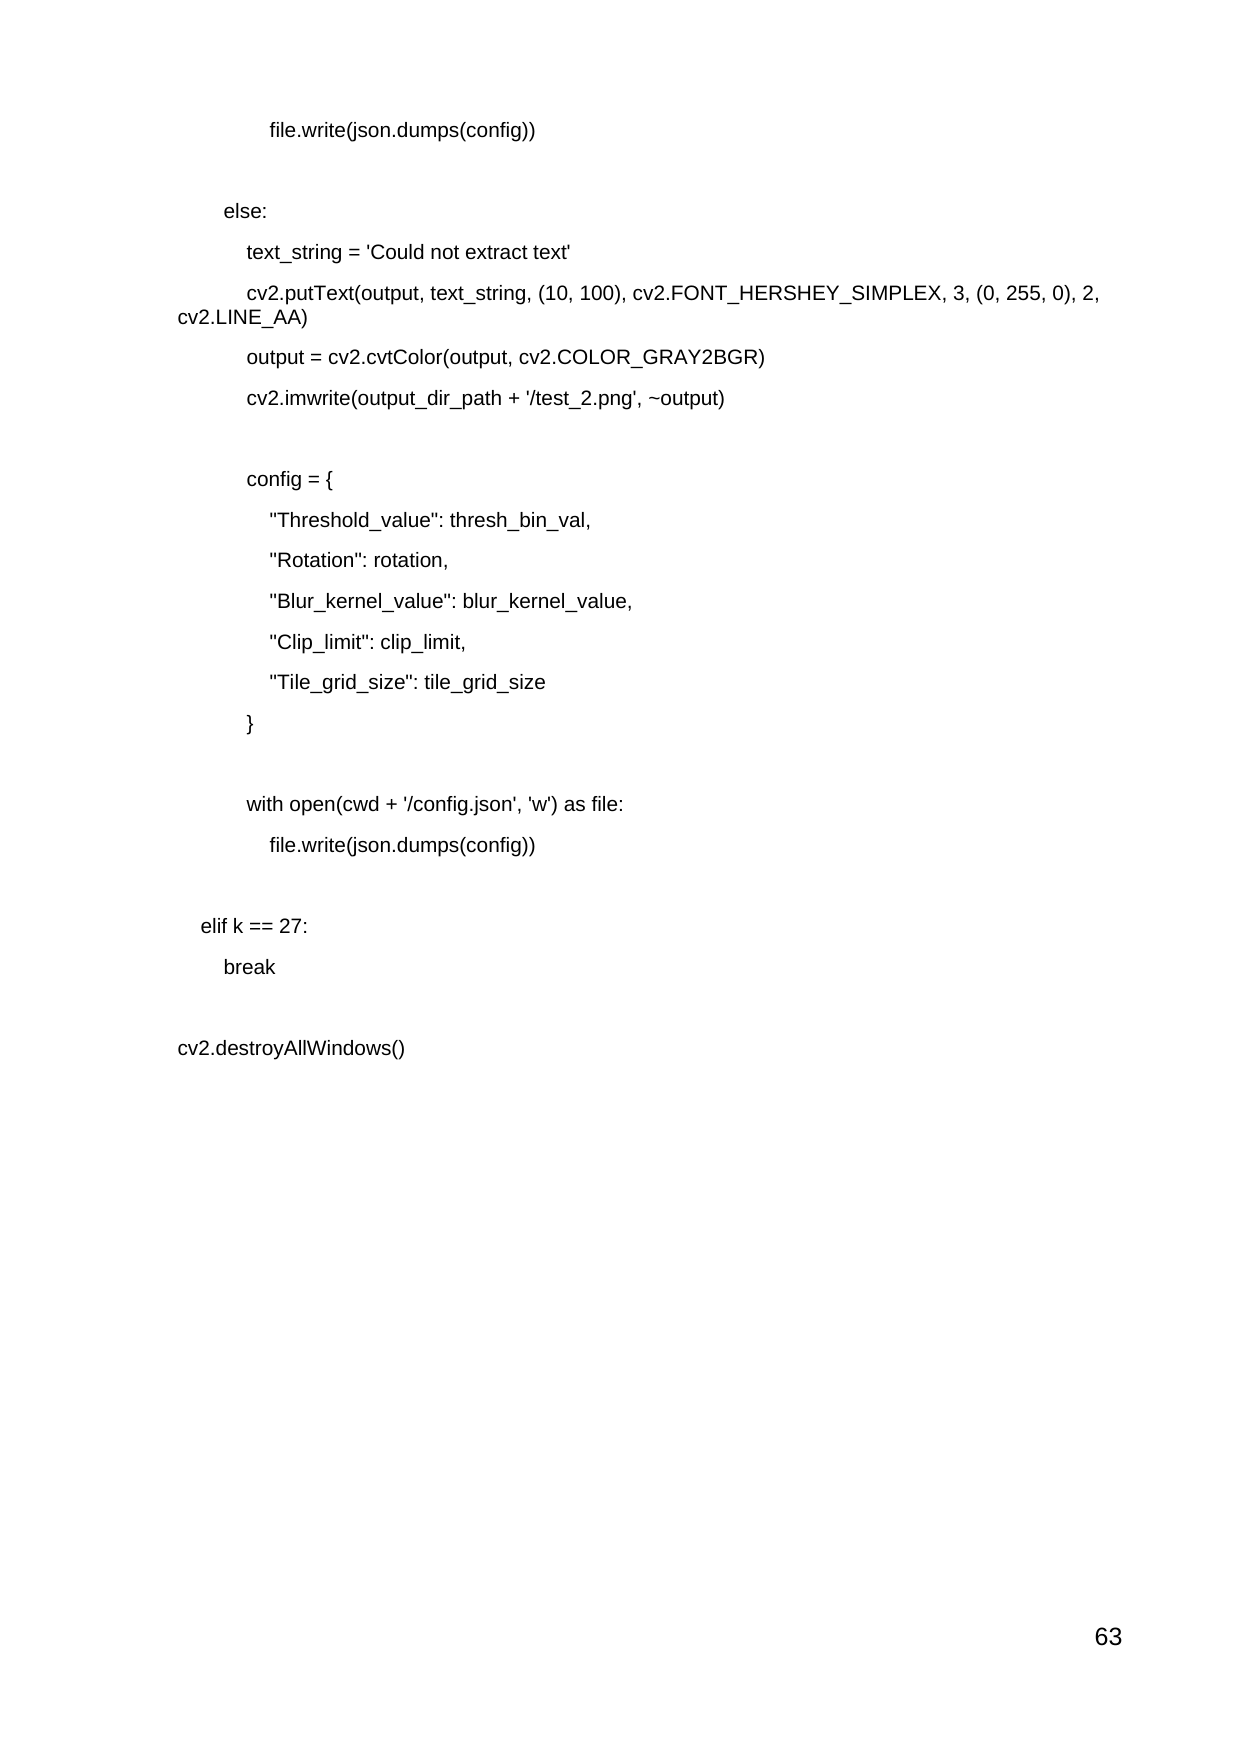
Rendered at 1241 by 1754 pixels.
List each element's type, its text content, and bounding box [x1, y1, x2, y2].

text "Tile_grid_size": tile_grid_size [177, 670, 1122, 694]
text cv2.imwrite(output_dir_path + '/test_2.png', ~output) [177, 386, 1122, 410]
text else: [177, 199, 1122, 223]
text text_string = 'Could not extract text' [177, 240, 1122, 264]
text cv2.putText(output, text_string, (10, 100), cv2.FONT_HERSHEY_SIMPLEX, 3, (0, 255, 0), 2, cv2.LINE_AA) [177, 281, 1122, 328]
text file.write(json.dumps(config)) [177, 118, 1122, 142]
text "Rotation": rotation, [177, 548, 1122, 572]
text break [177, 954, 1122, 978]
text with open(cwd + '/config.json', 'w') as file: [177, 792, 1122, 816]
text "Clip_limit": clip_limit, [177, 629, 1122, 653]
text config = { [177, 467, 1122, 491]
text "Threshold_value": thresh_bin_val, [177, 508, 1122, 532]
text file.write(json.dumps(config)) [177, 833, 1122, 857]
text "Blur_kernel_value": blur_kernel_value, [177, 589, 1122, 613]
text } [177, 711, 1122, 735]
text elif k == 27: [177, 914, 1122, 938]
text output = cv2.cvtColor(output, cv2.COLOR_GRAY2BGR) [177, 345, 1122, 369]
text cv2.destroyAllWindows() [177, 1036, 1122, 1060]
